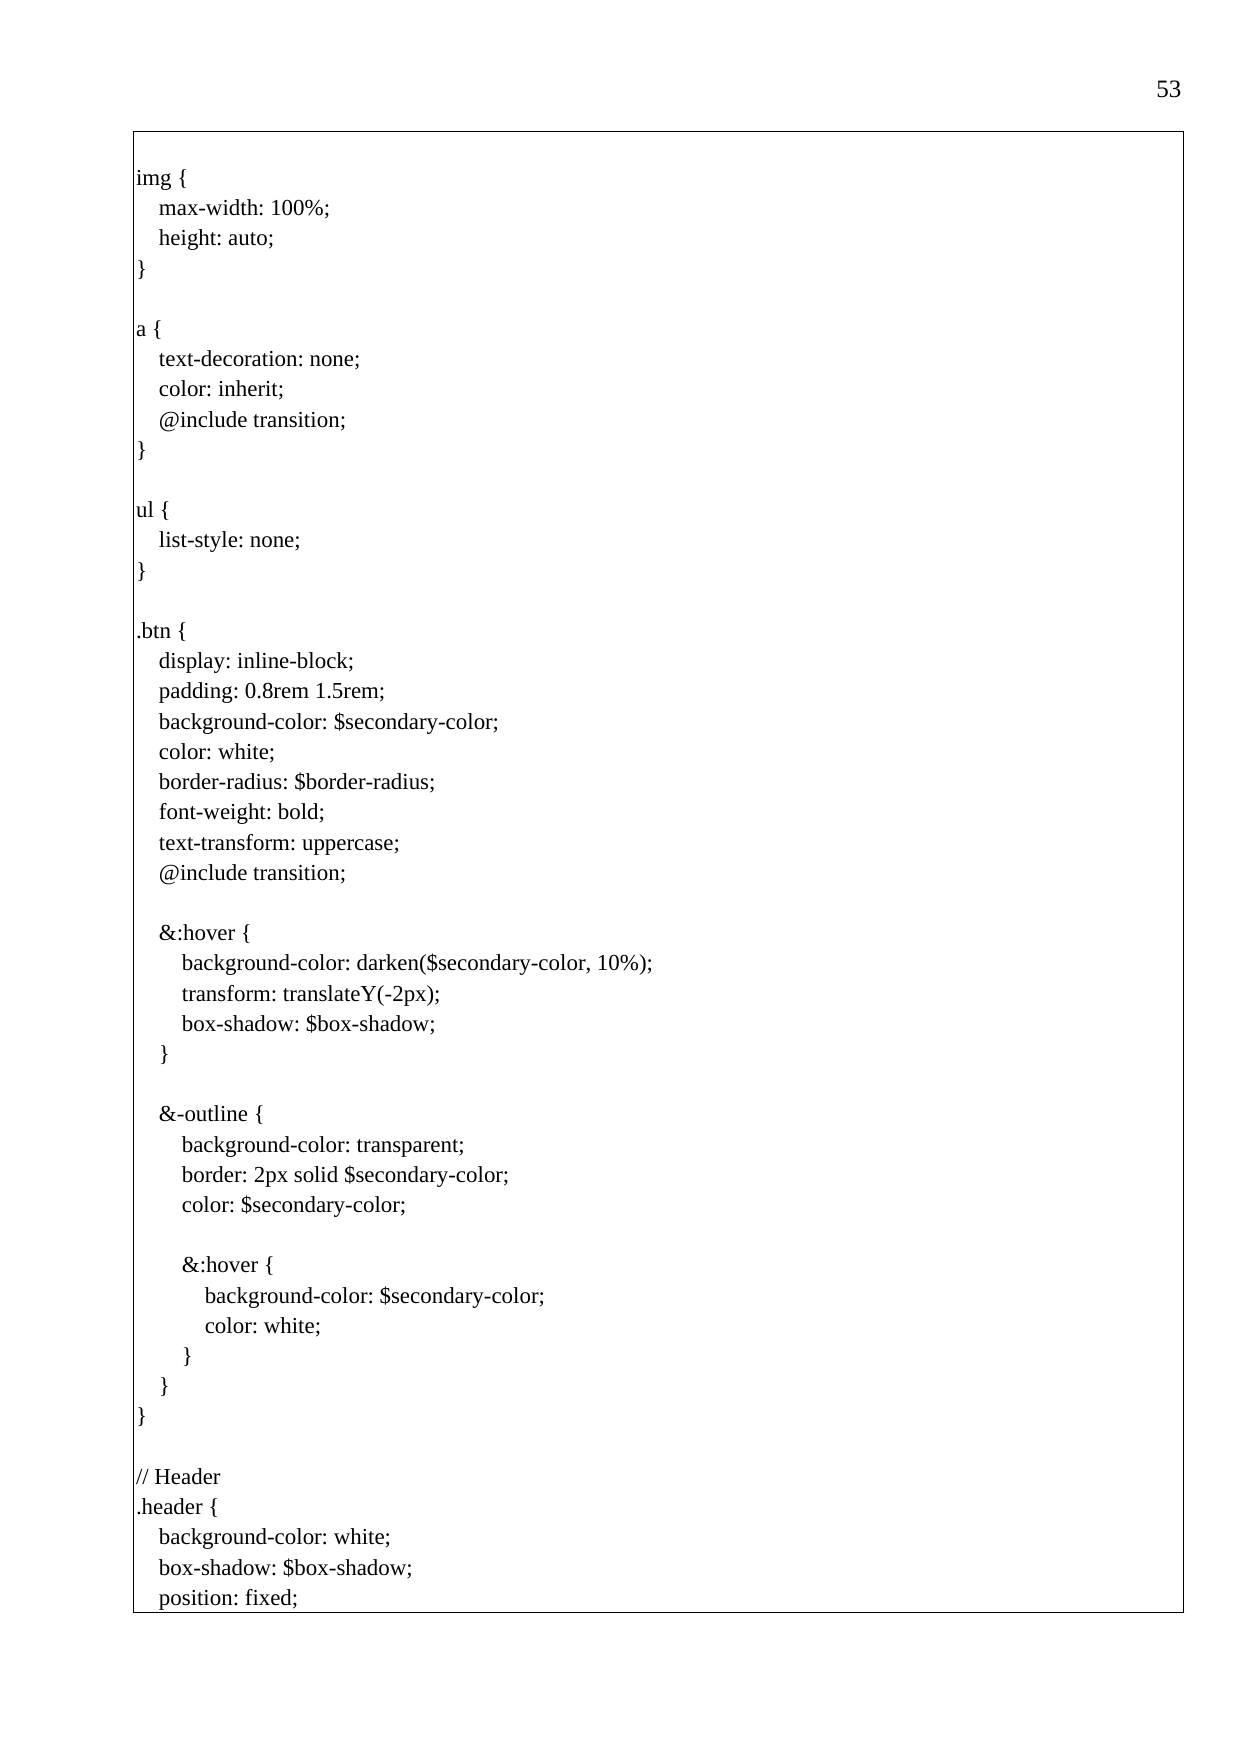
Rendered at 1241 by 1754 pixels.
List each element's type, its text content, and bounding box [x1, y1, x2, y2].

text .btn { [134, 614, 1183, 643]
text color: inherit; [134, 372, 1183, 402]
text } [134, 553, 1183, 583]
text background-color: $secondary-color; [134, 704, 1183, 734]
text height: auto; [134, 221, 1183, 251]
text } [134, 433, 1183, 462]
text color: white; [134, 735, 1183, 764]
text font-weight: bold; [134, 795, 1183, 825]
text } [134, 251, 1183, 281]
text } [134, 1399, 1183, 1429]
text display: inline-block; [134, 644, 1183, 674]
text background-color: $secondary-color; [134, 1278, 1183, 1308]
text transform: translateY(-2px); [134, 976, 1183, 1006]
text &:hover { [134, 1248, 1183, 1278]
text .header { [134, 1490, 1183, 1519]
text } [134, 1369, 1183, 1399]
text box-shadow: $box-shadow; [134, 1550, 1183, 1580]
text a { [134, 312, 1183, 341]
text border-radius: $border-radius; [134, 765, 1183, 794]
text color: white; [134, 1309, 1183, 1338]
text background-color: darken($secondary-color, 10%); [134, 946, 1183, 976]
text ul { [134, 493, 1183, 523]
text } [134, 1037, 1183, 1066]
text color: $secondary-color; [134, 1188, 1183, 1217]
text text-transform: uppercase; [134, 825, 1183, 855]
text border: 2px solid $secondary-color; [134, 1158, 1183, 1187]
text box-shadow: $box-shadow; [134, 1007, 1183, 1036]
text @include transition; [134, 856, 1183, 885]
text padding: 0.8rem 1.5rem; [134, 674, 1183, 704]
text &-outline { [134, 1097, 1183, 1127]
text background-color: white; [134, 1520, 1183, 1550]
text background-color: transparent; [134, 1127, 1183, 1157]
text @include transition; [134, 402, 1183, 432]
text list-style: none; [134, 523, 1183, 553]
text img { [134, 161, 1183, 190]
text } [134, 1339, 1183, 1368]
text text-decoration: none; [134, 342, 1183, 372]
text &:hover { [134, 916, 1183, 946]
text position: fixed; [134, 1581, 1183, 1612]
text // Header [134, 1460, 1183, 1489]
text max-width: 100%; [134, 191, 1183, 221]
